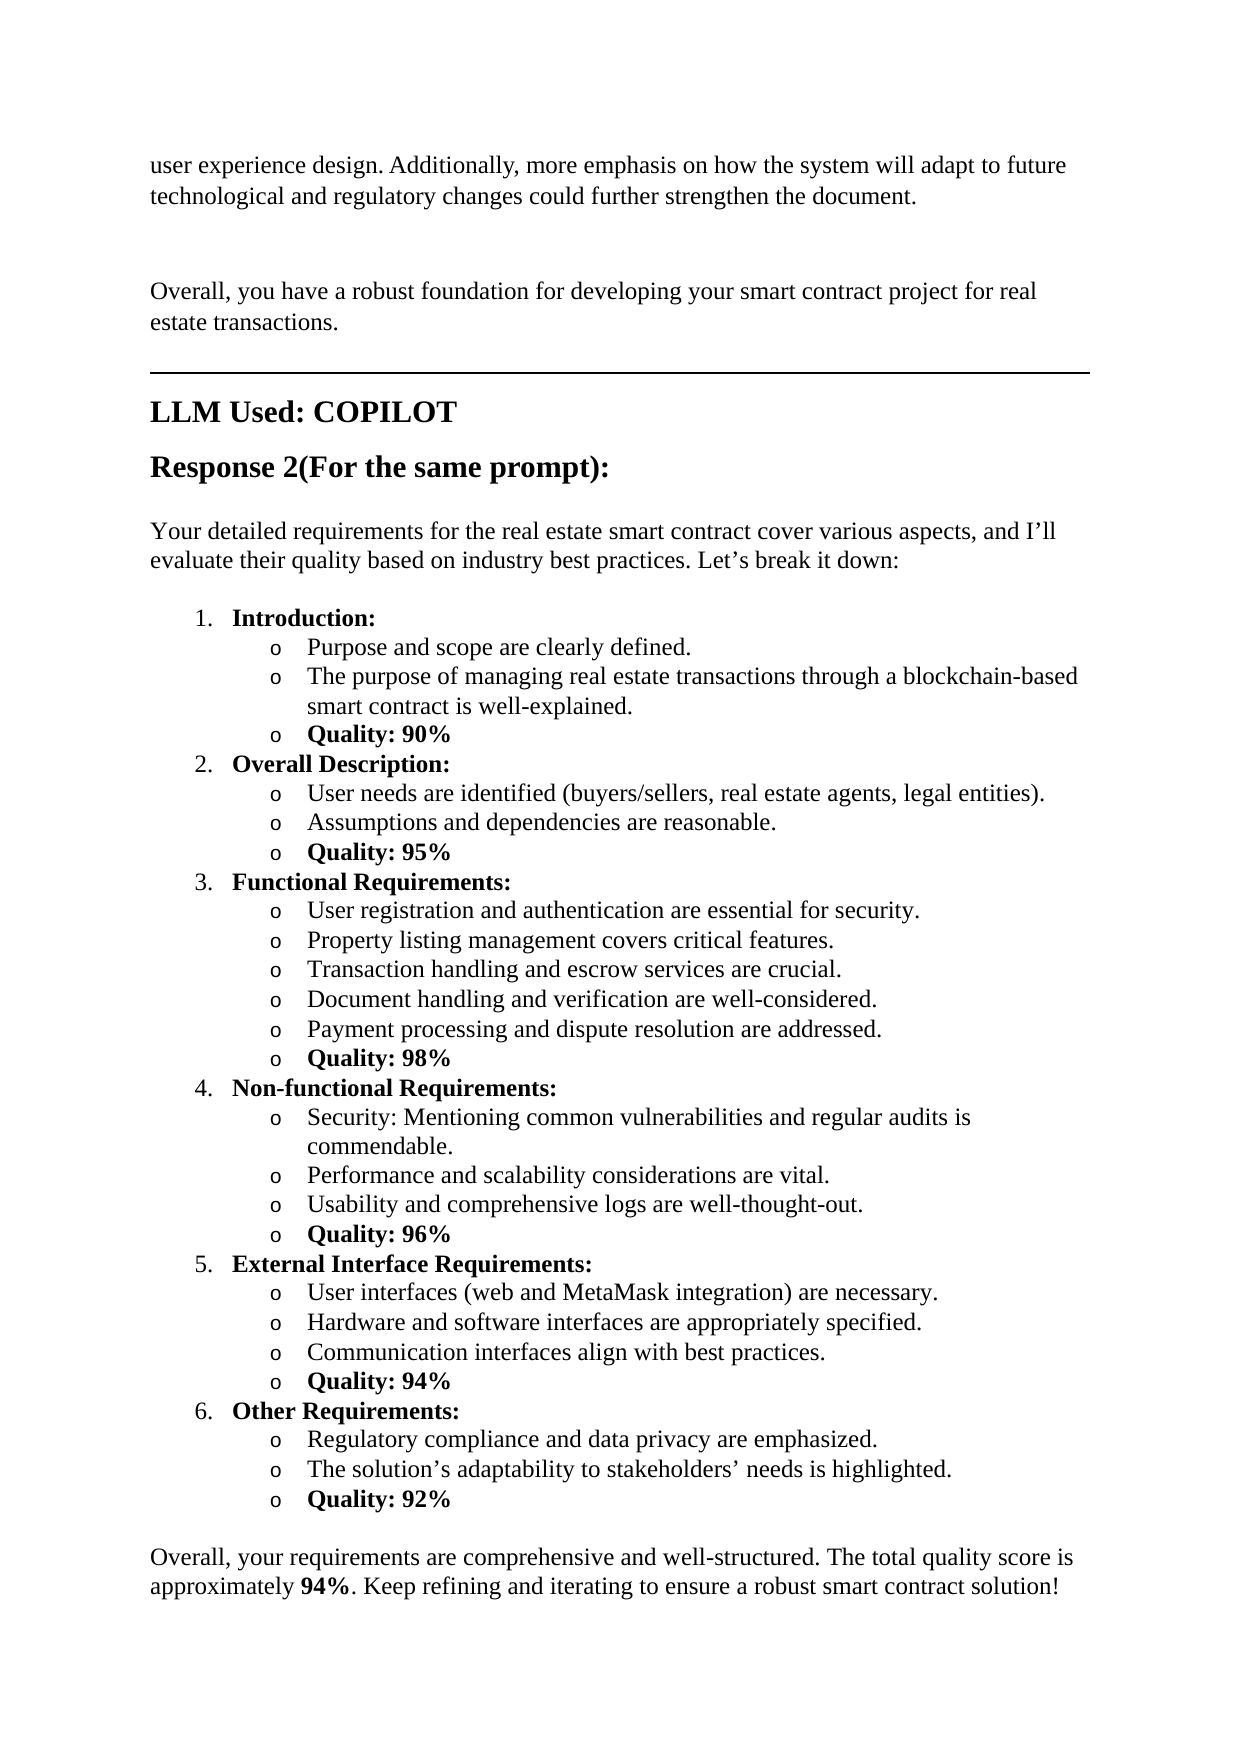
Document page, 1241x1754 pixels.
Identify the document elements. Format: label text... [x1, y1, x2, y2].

list Non-functional Requirements: [194, 1073, 1090, 1102]
list Usability and comprehensive logs are well-thought-out. [269, 1189, 1090, 1219]
list Quality: 96% [269, 1219, 1090, 1249]
list Purpose and scope are clearly defined. [269, 632, 1090, 661]
list Document handling and verification are well-considered. [269, 984, 1090, 1014]
list Performance and scalability considerations are vital. [269, 1160, 1090, 1189]
list Transaction handling and escrow services are crucial. [269, 954, 1090, 984]
list Quality: 98% [269, 1043, 1090, 1073]
list Security: Mentioning common vulnerabilities and regular audits is commendable. [269, 1102, 1090, 1160]
list External Interface Requirements: [194, 1249, 1090, 1277]
text Overall, you have a robust foundation for developing your smart contract project for real estate transactions. [150, 276, 1090, 372]
text Overall, your requirements are comprehensive and well-structured. The total quality score is approximately 94%. Keep refining and iterating to ensure a robust smart contract solution! [150, 1542, 1090, 1600]
text LLM Used: COPILOT [150, 393, 1090, 429]
list Quality: 95% [269, 837, 1090, 867]
list Quality: 94% [269, 1366, 1090, 1396]
list Property listing management covers critical features. [269, 925, 1090, 954]
list Regulatory compliance and data privacy are emphasized. [269, 1424, 1090, 1454]
list User interfaces (web and MetaMask integration) are necessary. [269, 1277, 1090, 1307]
list Communication interfaces align with best practices. [269, 1337, 1090, 1366]
list The purpose of managing real estate transactions through a blockchain-based smart contract is well-explained. [269, 661, 1090, 719]
list Functional Requirements: [194, 867, 1090, 895]
list The solution’s adaptability to stakeholders’ needs is highlighted. [269, 1454, 1090, 1484]
list Quality: 90% [269, 719, 1090, 749]
text Response 2(For the same prompt): [150, 448, 1090, 484]
list Hardware and software interfaces are appropriately specified. [269, 1307, 1090, 1337]
list Quality: 92% [269, 1484, 1090, 1513]
text Your detailed requirements for the real estate smart contract cover various aspects, and I’ll evaluate their quality based on industry best practices. Let’s break it down: [150, 516, 1090, 574]
list Overall Description: [194, 749, 1090, 778]
list Introduction: [194, 603, 1090, 632]
list Payment processing and dispute resolution are addressed. [269, 1014, 1090, 1043]
list User registration and authentication are essential for security. [269, 895, 1090, 925]
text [150, 150, 1090, 210]
list User needs are identified (buyers/sellers, real estate agents, legal entities). [269, 778, 1090, 807]
list Assumptions and dependencies are reasonable. [269, 807, 1090, 837]
list Other Requirements: [194, 1396, 1090, 1424]
